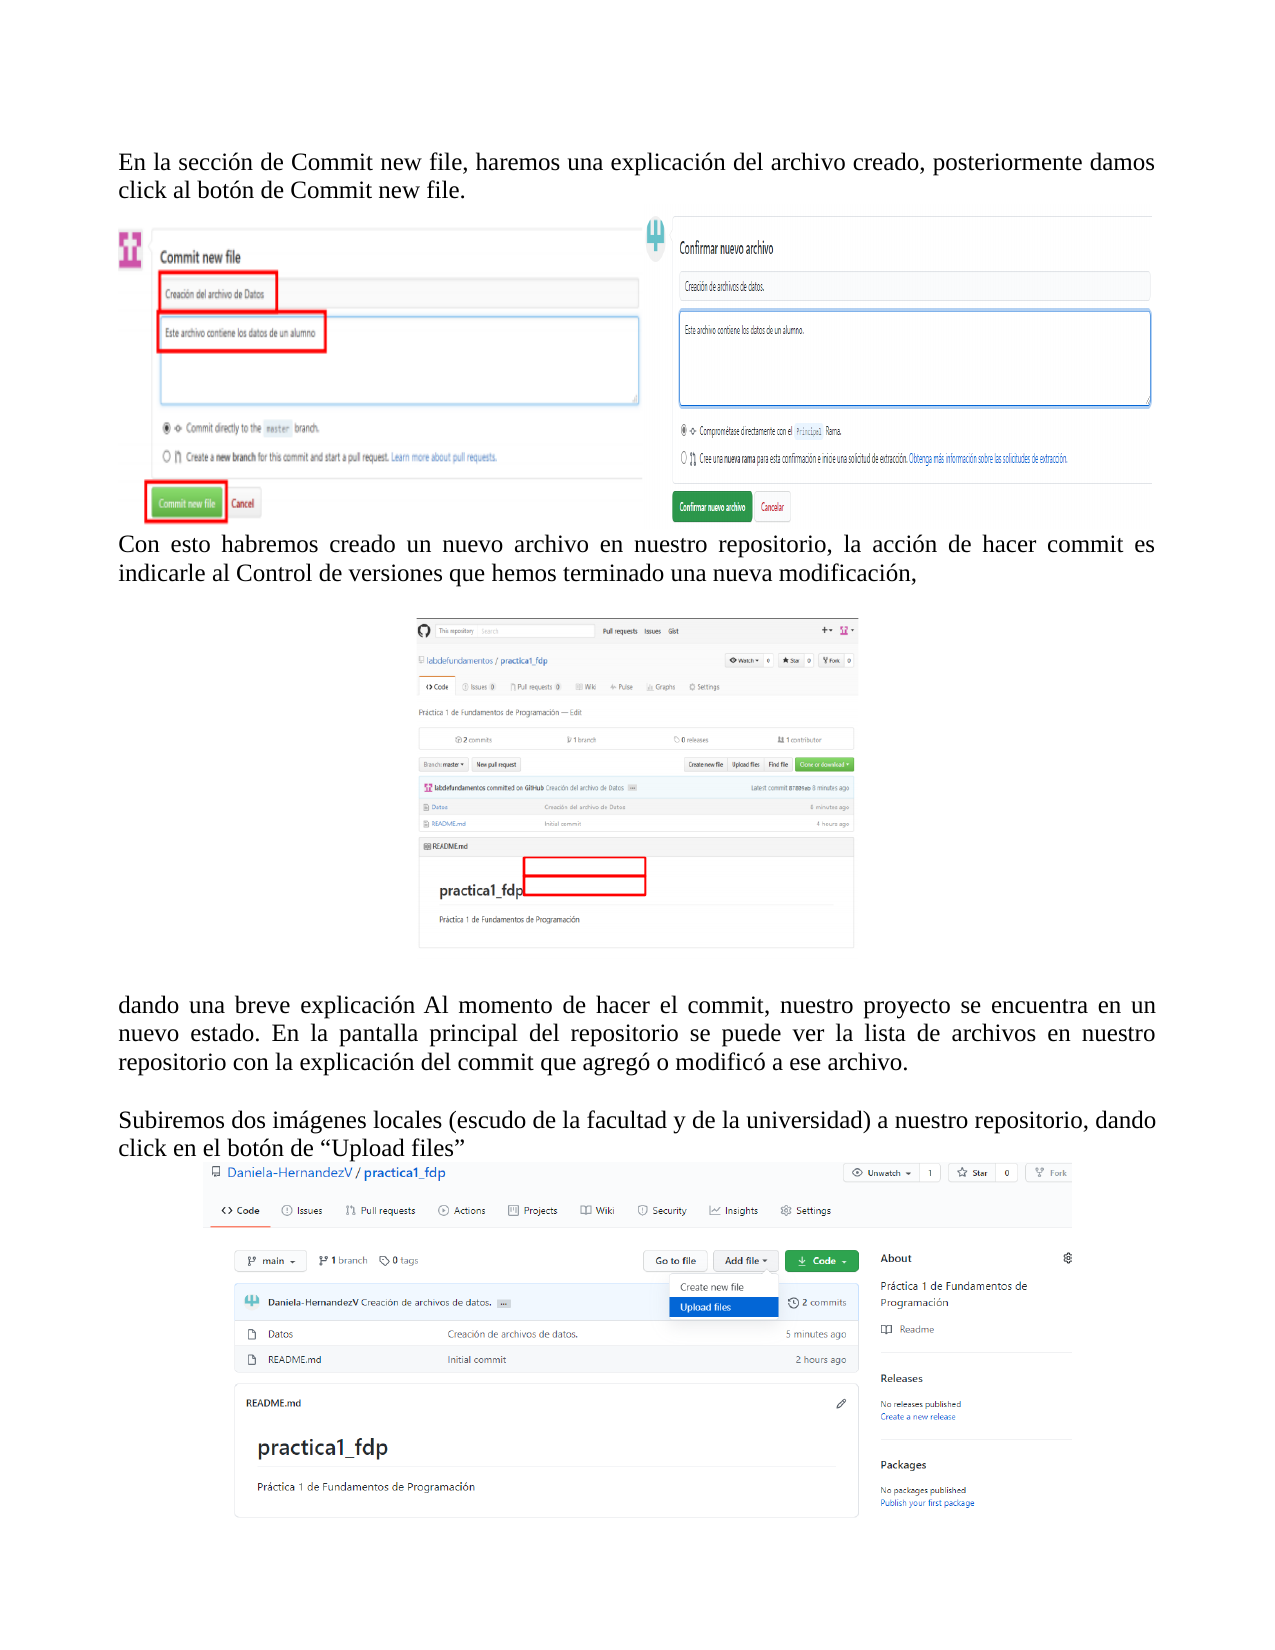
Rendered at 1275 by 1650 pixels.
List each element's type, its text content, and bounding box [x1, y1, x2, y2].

picture [416, 615, 859, 962]
text Subiremos dos imágenes locales (escudo de la facultad y de la universidad) a nuestro repositorio, dando click en el botón de “Upload files” [118, 1105, 1157, 1162]
picture [203, 1162, 1072, 1519]
text dando una breve explicación Al momento de hacer el commit, nuestro proyecto se encuentra en un nuevo estado. En la pantalla principal del repositorio se puede ver la lista de archivos en nuestro repositorio con la explicación del commit que agregó o modificó a ese archivo. [118, 990, 1157, 1076]
text En la sección de Commit new file, haremos una explicación del archivo creado, posteriormente damos click al botón de Commit new file. [118, 147, 1157, 204]
picture [118, 204, 1152, 529]
text Con esto habremos creado un nuevo archivo en nuestro repositorio, la acción de hacer commit es indicarle al Control de versiones que hemos terminado una nueva modificación, [118, 529, 1157, 586]
